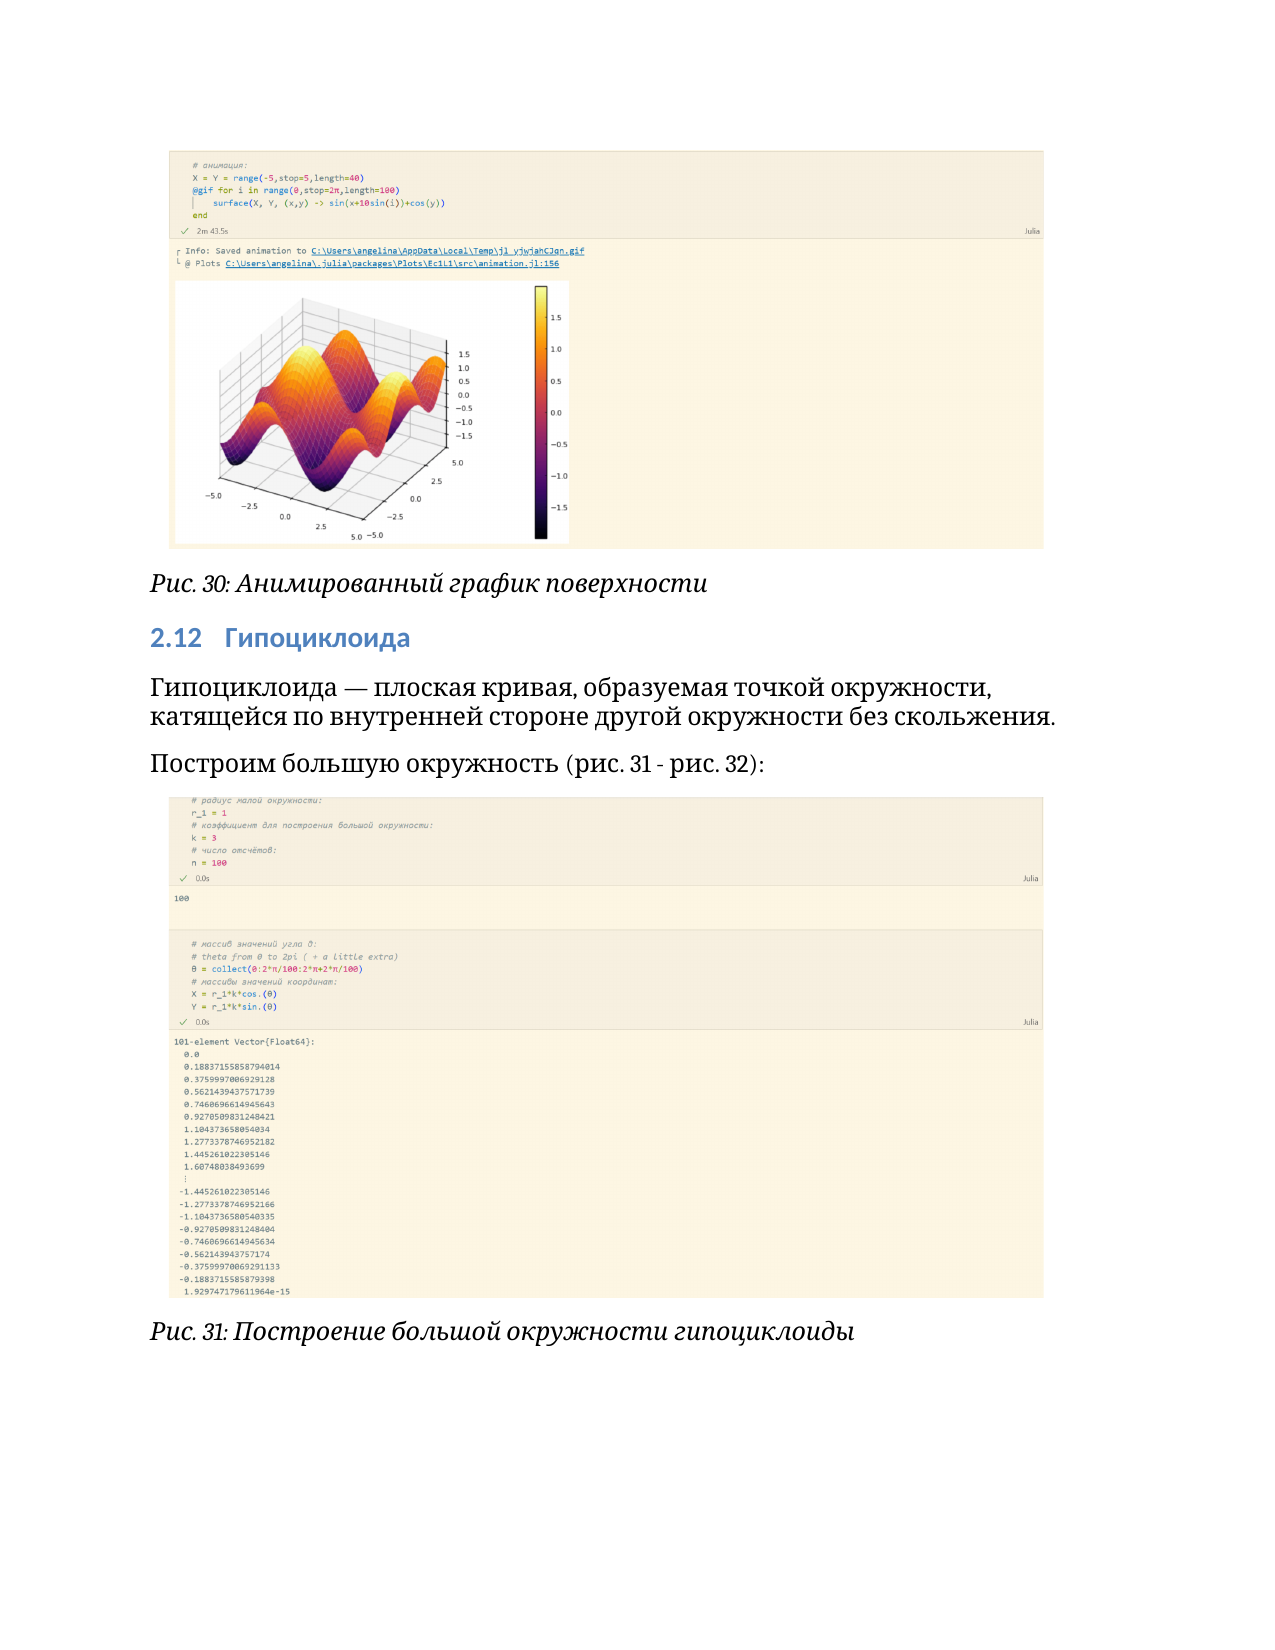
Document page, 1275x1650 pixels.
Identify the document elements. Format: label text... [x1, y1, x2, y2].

picture [168, 150, 1044, 549]
picture [168, 797, 1044, 1298]
text Рис. 30: Анимированный график поверхности [150, 570, 1125, 599]
text Построим большую окружность (рис. 31 - рис. 32): [150, 750, 1125, 779]
text Рис. 31: Построение большой окружности гипоциклоиды [150, 1318, 1125, 1347]
text Гипоциклоида — плоская кривая, образуемая точкой окружности, катящейся по внутренней стороне другой окружности без скольжения. [150, 674, 1125, 731]
subtitle 2.12 Гипоциклоида [150, 619, 1125, 655]
